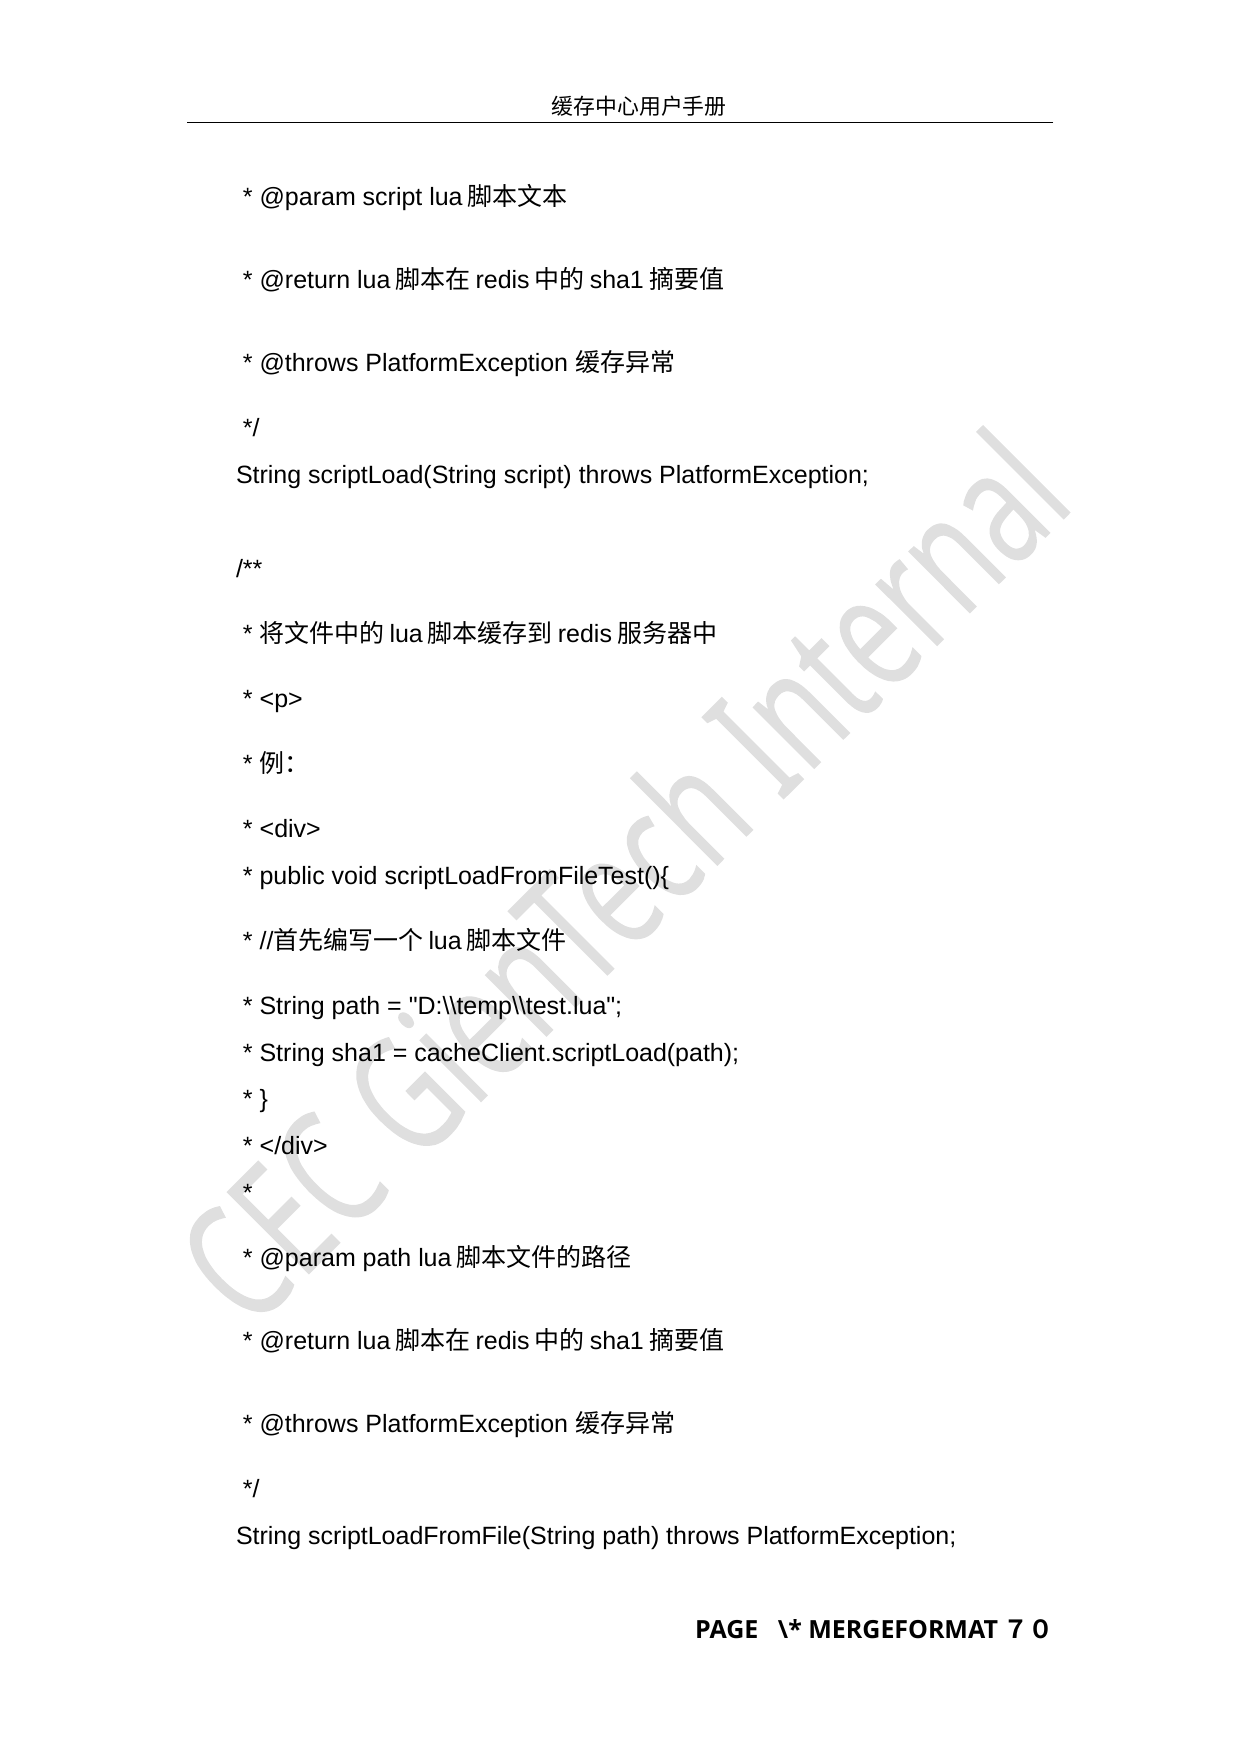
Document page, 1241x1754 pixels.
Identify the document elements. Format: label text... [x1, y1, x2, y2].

text * @throws PlatformException 缓存异常 [187, 1389, 1053, 1454]
text * @param script lua脚本文本 [187, 162, 1053, 227]
text * String path = "D:\\temp\\test.lua"; [187, 989, 1053, 1021]
text * @throws PlatformException 缓存异常 [187, 328, 1053, 393]
text * [187, 1176, 1053, 1209]
text * <div> [187, 812, 1053, 844]
text * <p> [187, 682, 1053, 714]
text String scriptLoadFromFile(String path) throws PlatformException; [187, 1519, 1053, 1552]
text * @param path lua脚本文件的路径 [187, 1223, 1053, 1288]
text String scriptLoad(String script) throws PlatformException; [187, 458, 1053, 491]
text * public void scriptLoadFromFileTest(){ [187, 859, 1053, 891]
text * @return lua脚本在redis中的sha1摘要值 [187, 1306, 1053, 1371]
text * </div> [187, 1129, 1053, 1162]
text */ [187, 1473, 1053, 1505]
text * 例： [187, 729, 1053, 794]
text * String sha1 = cacheClient.scriptLoad(path); [187, 1036, 1053, 1068]
text */ [187, 411, 1053, 444]
text * } [187, 1083, 1053, 1115]
text /** [187, 552, 1053, 584]
text * 将文件中的lua脚本缓存到redis服务器中 [187, 599, 1053, 664]
text * @return lua脚本在redis中的sha1摘要值 [187, 245, 1053, 310]
text * //首先编写一个lua脚本文件 [187, 906, 1053, 971]
